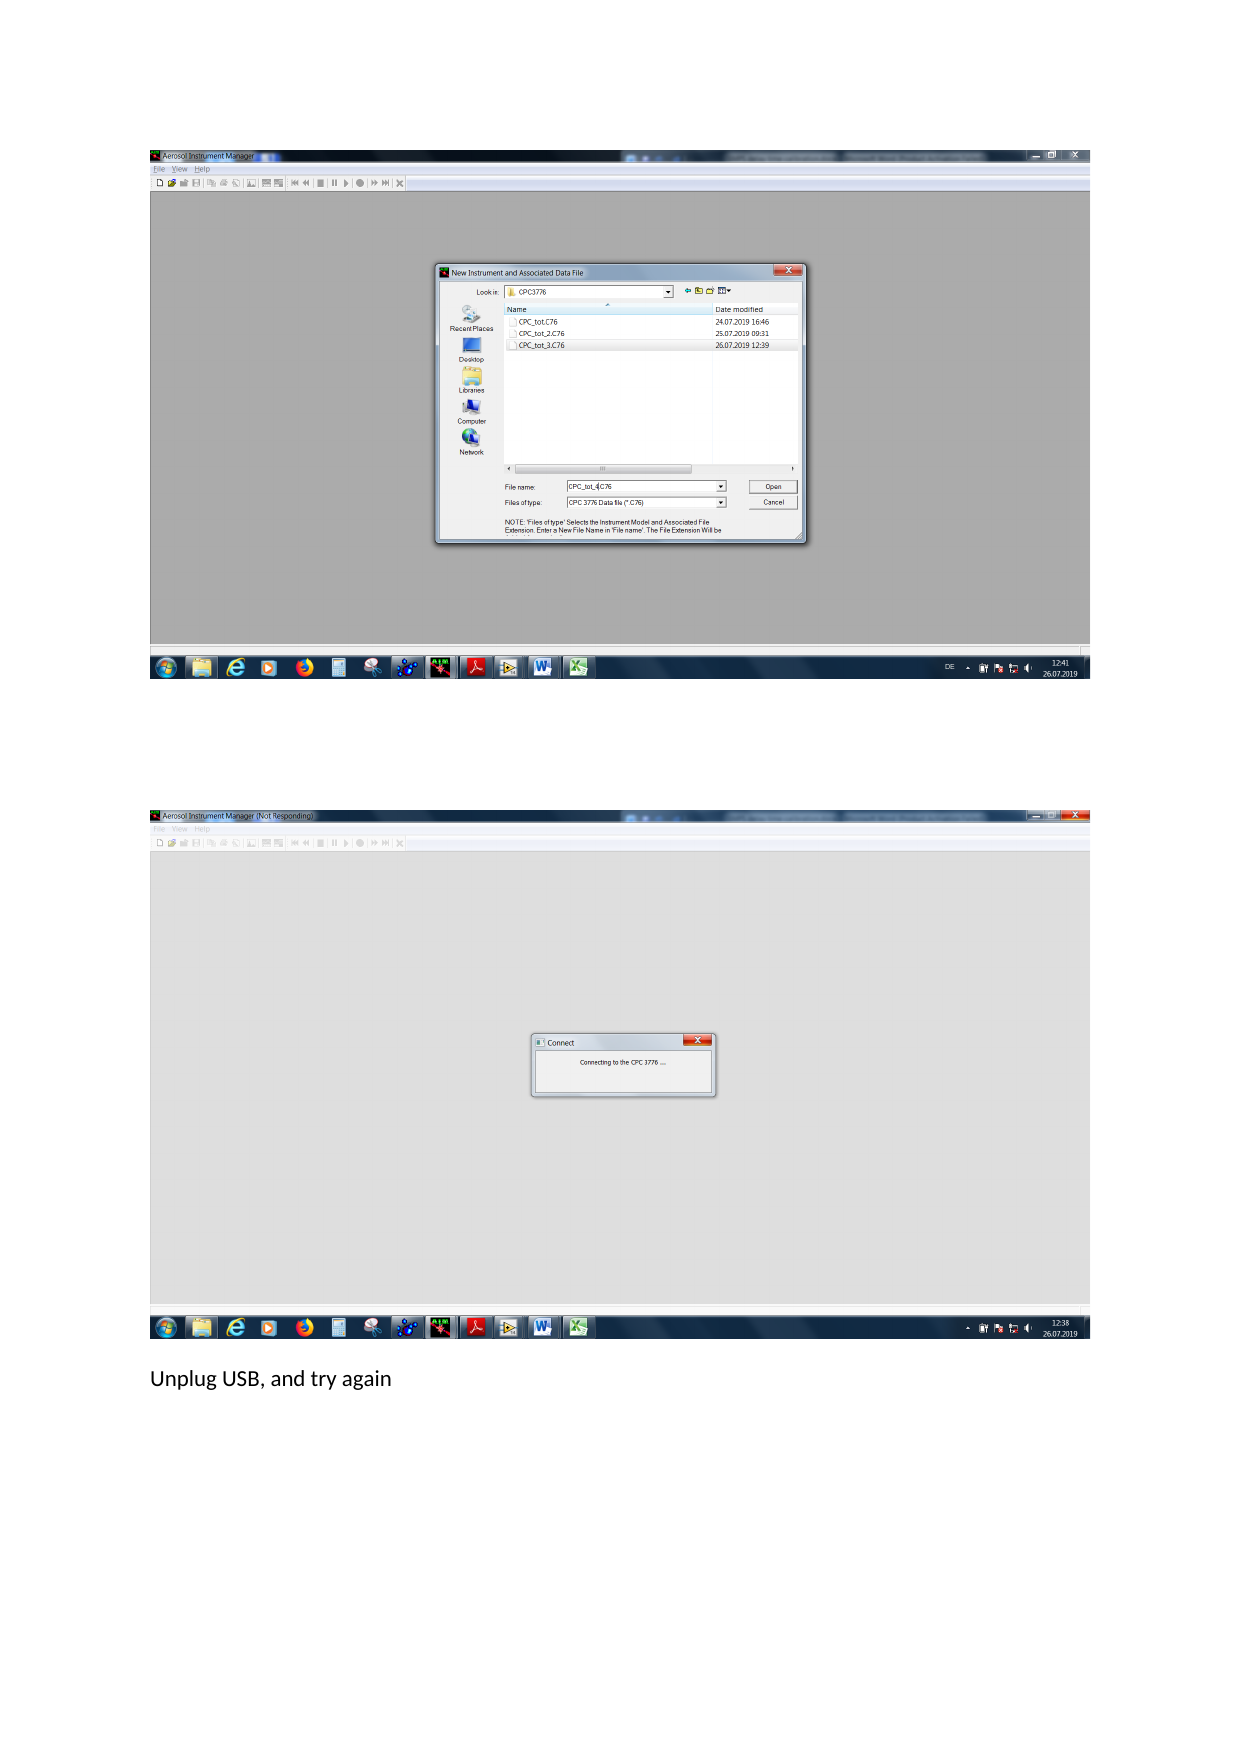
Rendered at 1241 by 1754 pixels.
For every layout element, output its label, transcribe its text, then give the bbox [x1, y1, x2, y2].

picture [150, 810, 1091, 1339]
picture [150, 150, 1091, 679]
text Unplug USB, and try again [150, 1364, 1090, 1392]
